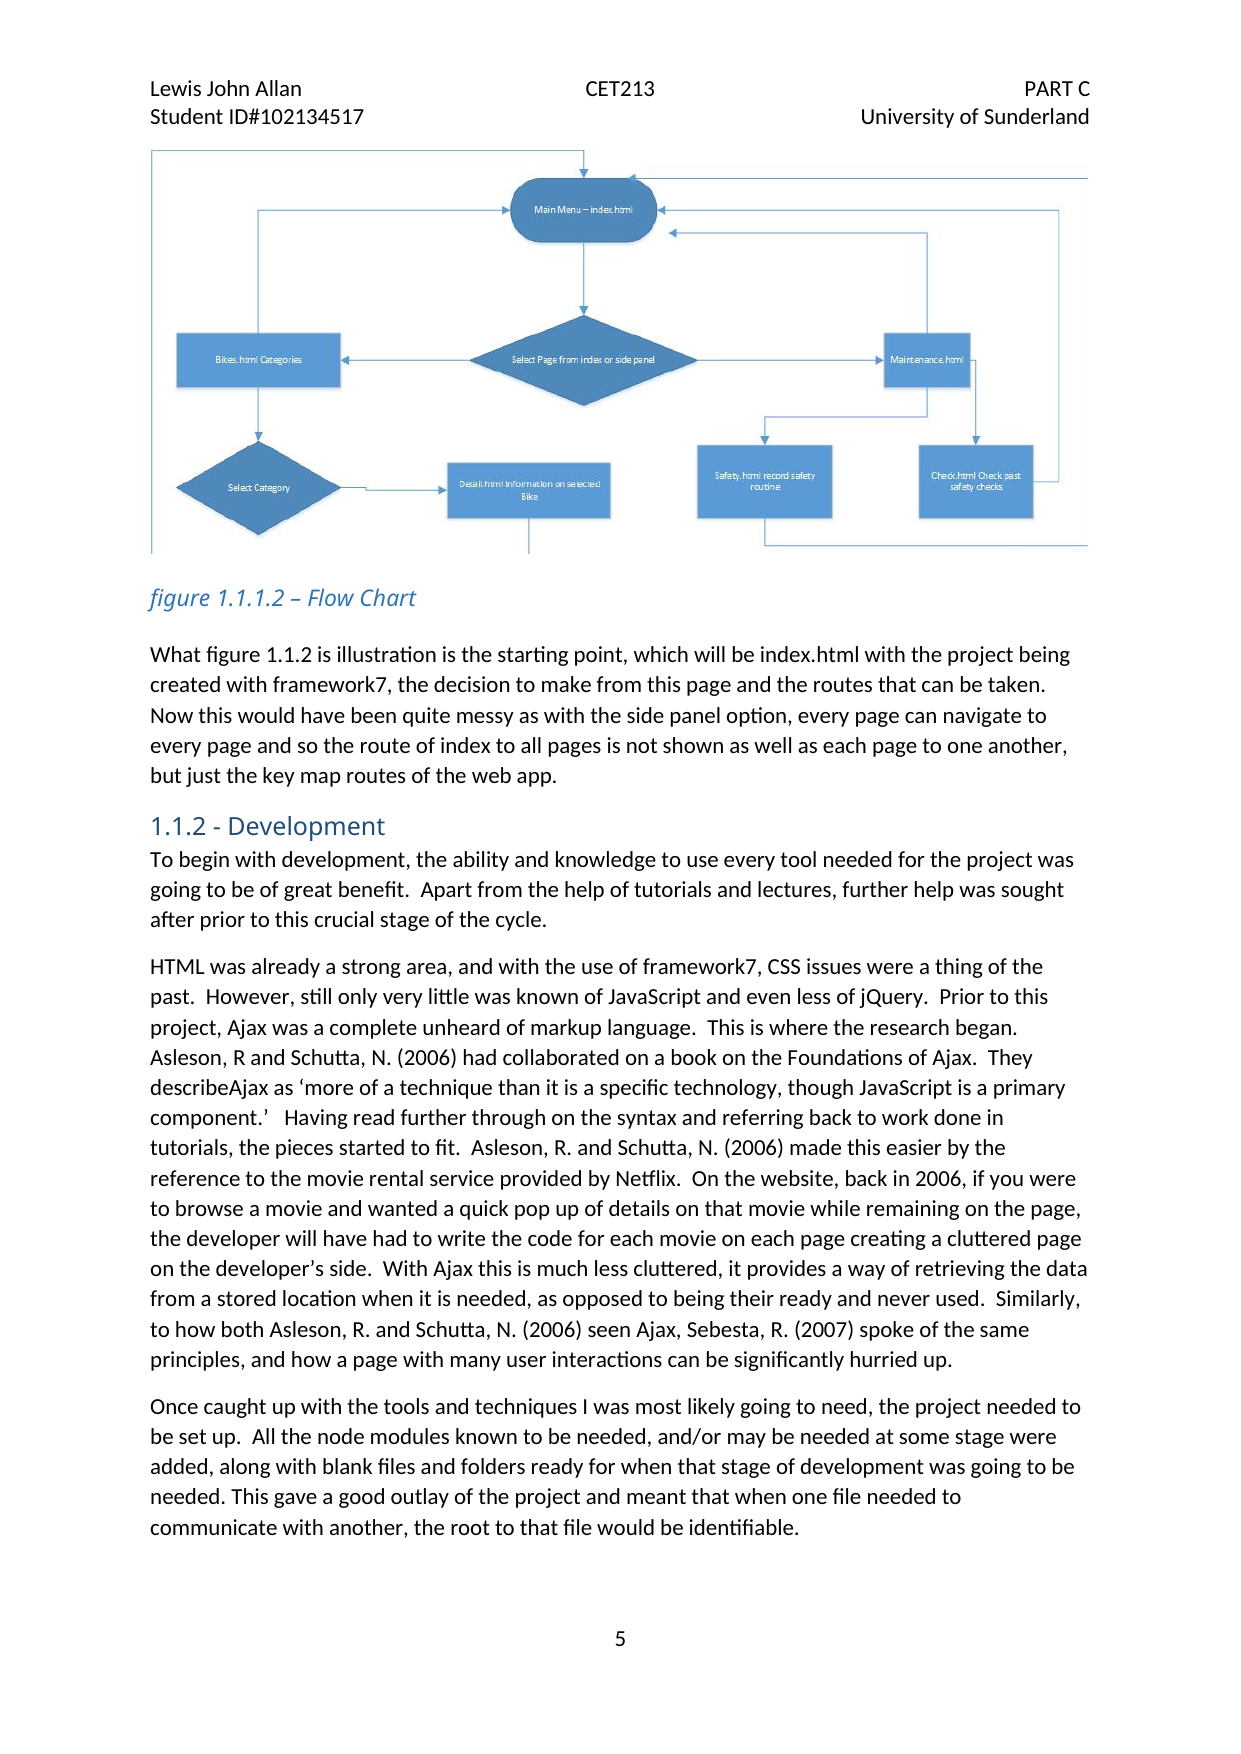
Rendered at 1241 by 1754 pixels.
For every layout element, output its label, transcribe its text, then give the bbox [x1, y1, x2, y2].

text Once caught up with the tools and techniques I was most likely going to need, the project needed to be set up. All the node modules known to be needed, and/or may be needed at some stage were added, along with blank files and folders ready for when that stage of development was going to be needed. This gave a good outlay of the project and meant that when one file needed to communicate with another, the root to that file would be identifiable. [150, 1392, 1090, 1541]
text HTML was already a strong area, and with the use of framework7, CSS issues were a thing of the past. However, still only very little was known of JavaScript and even less of jQuery. Prior to this project, Ajax was a complete unheard of markup language. This is where the research began. Asleson, R and Schutta, N. (2006) had collaborated on a book on the Foundations of Ajax. They describeAjax as ‘more of a technique than it is a specific technology, though JavaScript is a primary component.’ Having read further through on the syntax and referring back to work done in tutorials, the pieces started to fit. Asleson, R. and Schutta, N. (2006) made this easier by the reference to the movie rental service provided by Netflix. On the website, back in 2006, if you were to browse a movie and wanted a quick pop up of details on that movie while remaining on the page, the developer will have had to write the code for each movie on each page creating a cluttered page on the developer’s side. With Ajax this is much less cluttered, it provides a way of retrieving the data from a stored location when it is needed, as opposed to being their ready and never used. Similarly, to how both Asleson, R. and Schutta, N. (2006) seen Ajax, Sebesta, R. (2007) spoke of the same principles, and how a page with many user interactions can be significantly hurried up. [150, 952, 1090, 1373]
text What figure 1.1.2 is illustration is the starting point, which will be index.html with the project being created with framework7, the decision to make from this page and the routes that can be taken. Now this would have been quite messy as with the side panel option, every page can navigate to every page and so the route of index to all pages is not shown as well as each page to one another, but just the key map routes of the web app. [150, 640, 1090, 789]
subtitle 1.1.2 - Development [150, 808, 1090, 842]
text To begin with development, the ability and knowledge to use every tool needed for the project was going to be of great benefit. Apart from the help of tutorials and lectures, further help was sought after prior to this crucial stage of the cycle. [150, 845, 1090, 933]
picture [150, 150, 1087, 553]
